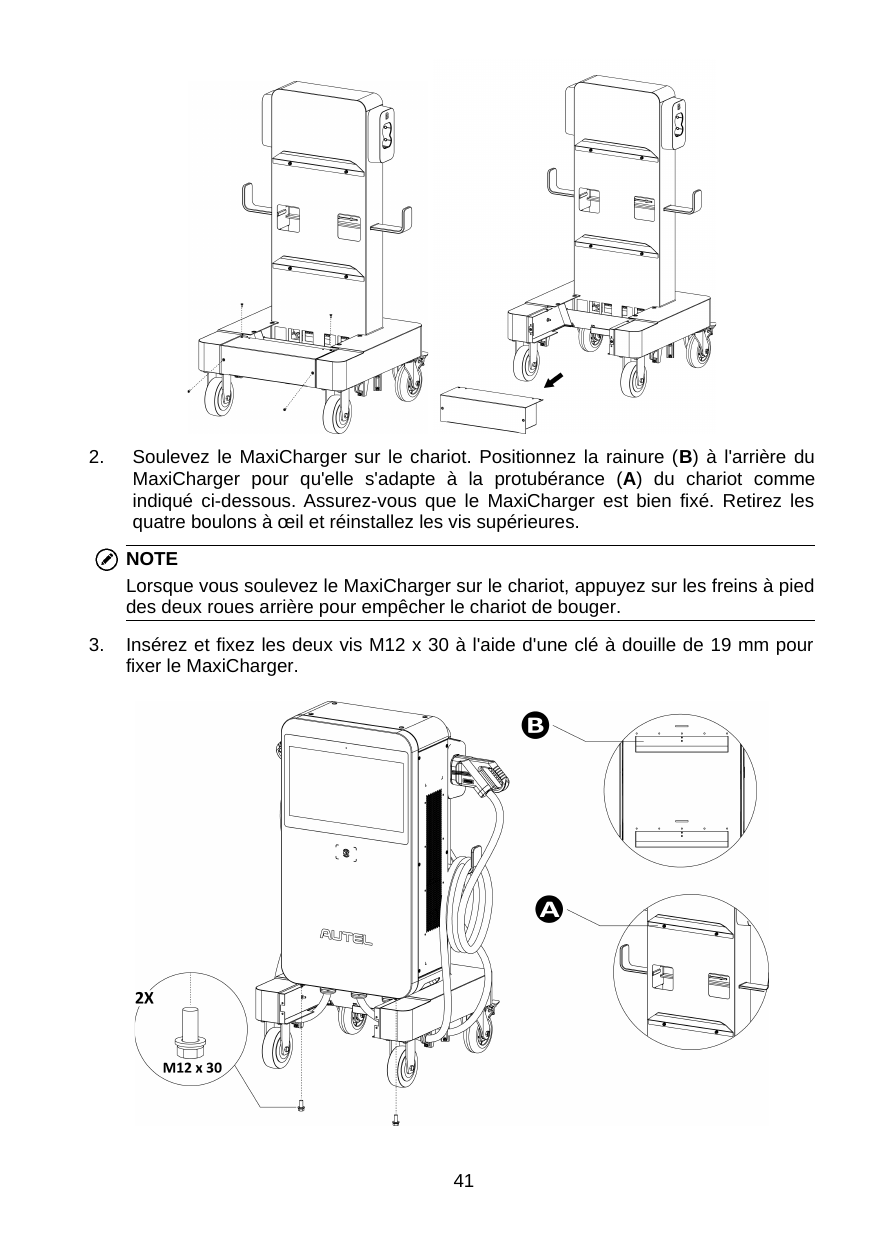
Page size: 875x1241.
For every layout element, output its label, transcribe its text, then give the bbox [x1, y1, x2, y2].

text Lorsque vous soulevez le MaxiCharger sur le chariot, appuyez sur les freins à pied des deux roues arrière pour empêcher le chariot de bouger. [126, 572, 815, 620]
picture [134, 701, 769, 1126]
text NOTE [126, 546, 815, 570]
picture [94, 547, 118, 572]
picture [433, 59, 717, 434]
list Soulevez le MaxiCharger sur le chariot. Positionnez la rainure (B) à l'arrière du MaxiCharger pour qu'elle s'adapte à la protubérance (A) du chariot comme indiqué ci-dessous. Assurez-vous que le MaxiCharger est bien fixé. Retirez les quatre boulons à œil et réinstallez les vis supérieures. [89, 446, 815, 533]
list Insérez et fixez les deux vis M12 x 30 à l'aide d'une clé à douille de 19 mm pour fixer le MaxiCharger. [89, 633, 815, 677]
picture [187, 81, 429, 434]
